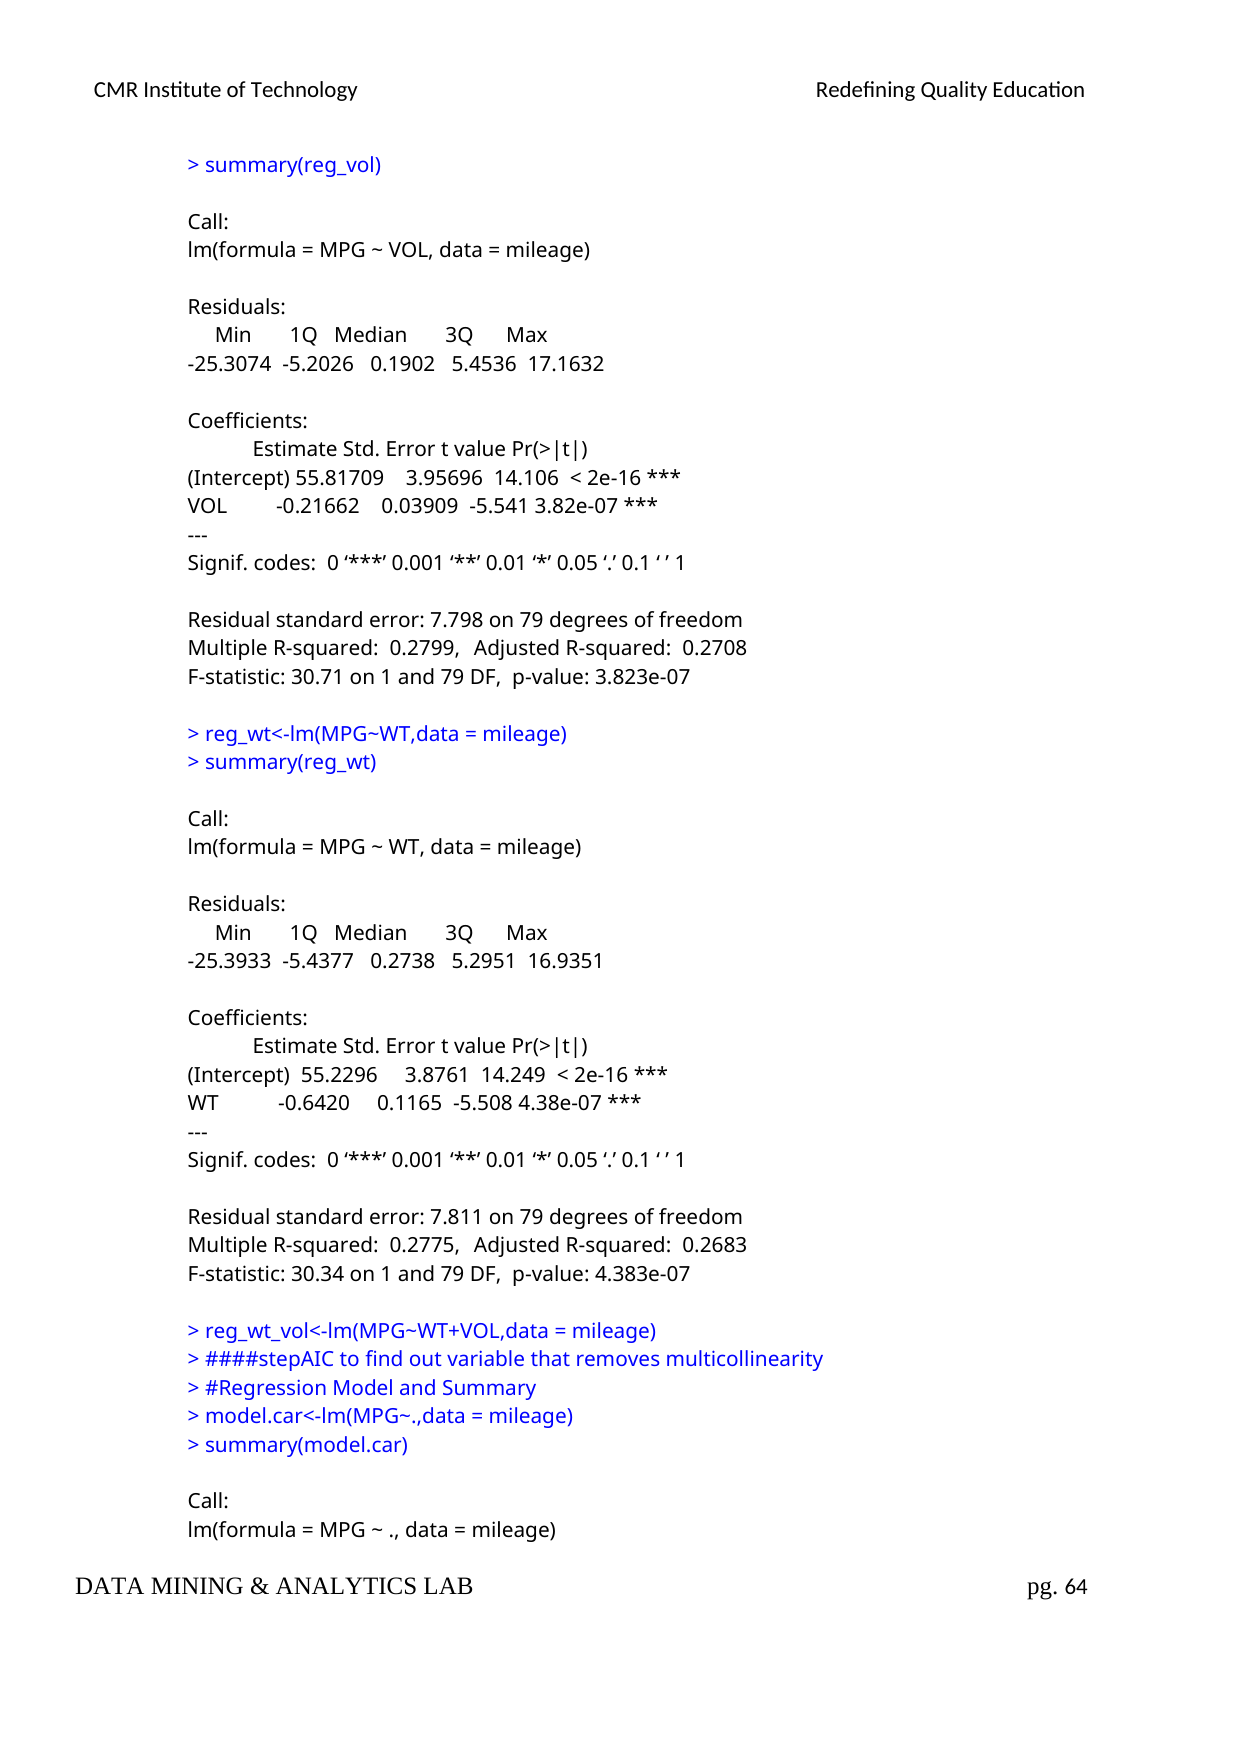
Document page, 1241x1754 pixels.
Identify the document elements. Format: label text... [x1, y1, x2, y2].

text Min 1Q Median 3Q Max [187, 918, 1128, 946]
text (Intercept) 55.81709 3.95696 14.106 < 2e-16 *** [187, 463, 1128, 491]
text Call: [187, 804, 1128, 832]
text Multiple R-squared: 0.2775, Adjusted R-squared: 0.2683 [187, 1231, 1128, 1259]
text --- [187, 1117, 1128, 1145]
text Estimate Std. Error t value Pr(>|t|) [187, 1032, 1128, 1060]
text > #Regression Model and Summary [187, 1373, 1128, 1401]
text > ####stepAIC to find out variable that removes multicollinearity [187, 1344, 1128, 1373]
text lm(formula = MPG ~ VOL, data = mileage) [187, 235, 1128, 264]
text > summary(model.car) [187, 1430, 1128, 1458]
text Residual standard error: 7.811 on 79 degrees of freedom [187, 1202, 1128, 1231]
text lm(formula = MPG ~ WT, data = mileage) [187, 832, 1128, 861]
text > model.car<-lm(MPG~.,data = mileage) [187, 1401, 1128, 1430]
text -25.3074 -5.2026 0.1902 5.4536 17.1632 [187, 349, 1128, 377]
text (Intercept) 55.2296 3.8761 14.249 < 2e-16 *** [187, 1060, 1128, 1088]
text F-statistic: 30.34 on 1 and 79 DF, p-value: 4.383e-07 [187, 1259, 1128, 1287]
text > reg_wt<-lm(MPG~WT,data = mileage) [187, 719, 1128, 747]
text Multiple R-squared: 0.2799, Adjusted R-squared: 0.2708 [187, 633, 1128, 662]
text -25.3933 -5.4377 0.2738 5.2951 16.9351 [187, 946, 1128, 975]
text VOL -0.21662 0.03909 -5.541 3.82e-07 *** [187, 491, 1128, 520]
text Call: [187, 1487, 1128, 1515]
text Coefficients: [187, 406, 1128, 434]
text > reg_wt_vol<-lm(MPG~WT+VOL,data = mileage) [187, 1316, 1128, 1344]
text --- [187, 520, 1128, 548]
text F-statistic: 30.71 on 1 and 79 DF, p-value: 3.823e-07 [187, 662, 1128, 690]
text > summary(reg_vol) [187, 150, 1128, 178]
text Estimate Std. Error t value Pr(>|t|) [187, 434, 1128, 463]
text Min 1Q Median 3Q Max [187, 321, 1128, 349]
text Residuals: [187, 889, 1128, 918]
text Call: [187, 207, 1128, 235]
text Residual standard error: 7.798 on 79 degrees of freedom [187, 605, 1128, 633]
text Coefficients: [187, 1003, 1128, 1032]
text Signif. codes: 0 ‘***’ 0.001 ‘**’ 0.01 ‘*’ 0.05 ‘.’ 0.1 ‘ ’ 1 [187, 1145, 1128, 1174]
text lm(formula = MPG ~ ., data = mileage) [187, 1515, 1128, 1543]
text Signif. codes: 0 ‘***’ 0.001 ‘**’ 0.01 ‘*’ 0.05 ‘.’ 0.1 ‘ ’ 1 [187, 548, 1128, 577]
text WT -0.6420 0.1165 -5.508 4.38e-07 *** [187, 1088, 1128, 1117]
text > summary(reg_wt) [187, 747, 1128, 776]
text Residuals: [187, 292, 1128, 321]
